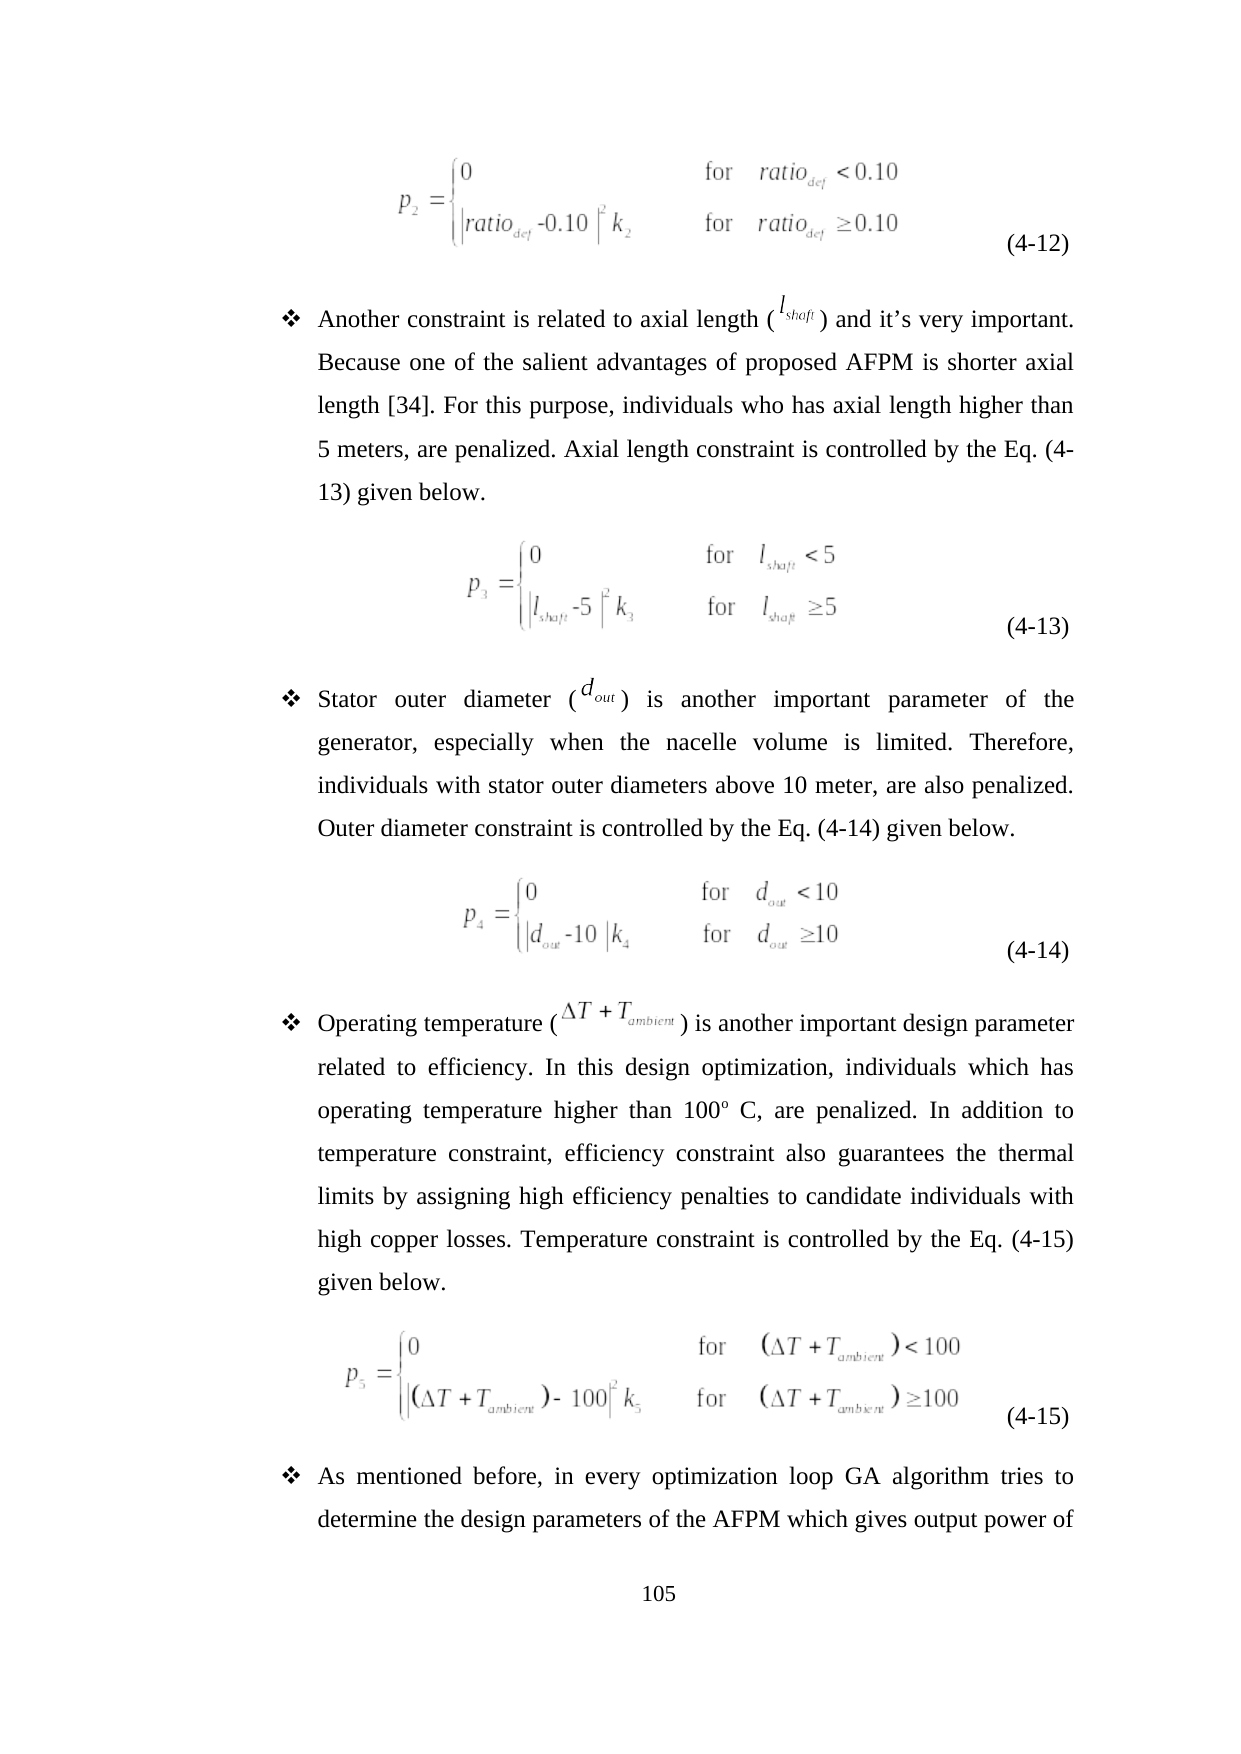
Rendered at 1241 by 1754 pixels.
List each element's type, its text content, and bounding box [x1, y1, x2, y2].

text (4-15) [242, 1327, 1075, 1430]
list Stator outer diameter () is another important parameter of the generator, especially when the nacelle volume is limited. Therefore, individuals with stator outer diameters above 10 meter, are also penalized. Outer diameter constraint is controlled by the Eq. (4-14) given below. [280, 671, 1075, 842]
text (4-12) [242, 153, 1075, 256]
list Operating temperature () is another important design parameter related to efficiency. In this design optimization, individuals which has operating temperature higher than 100o C, are penalized. In addition to temperature constraint, efficiency constraint also guarantees the thermal limits by assigning high efficiency penalties to candidate individuals with high copper losses. Temperature constraint is controlled by the Eq. (4-15) given below. [280, 995, 1075, 1296]
list Another constraint is related to axial length () and it’s very important. Because one of the salient advantages of proposed AFPM is shorter axial length [34]. For this purpose, individuals who has axial length higher than 5 meters, are penalized. Axial length constraint is controlled by the Eq. (4-13) given below. [280, 287, 1075, 506]
text (4-13) [242, 537, 1075, 639]
text (4-14) [242, 873, 1075, 964]
